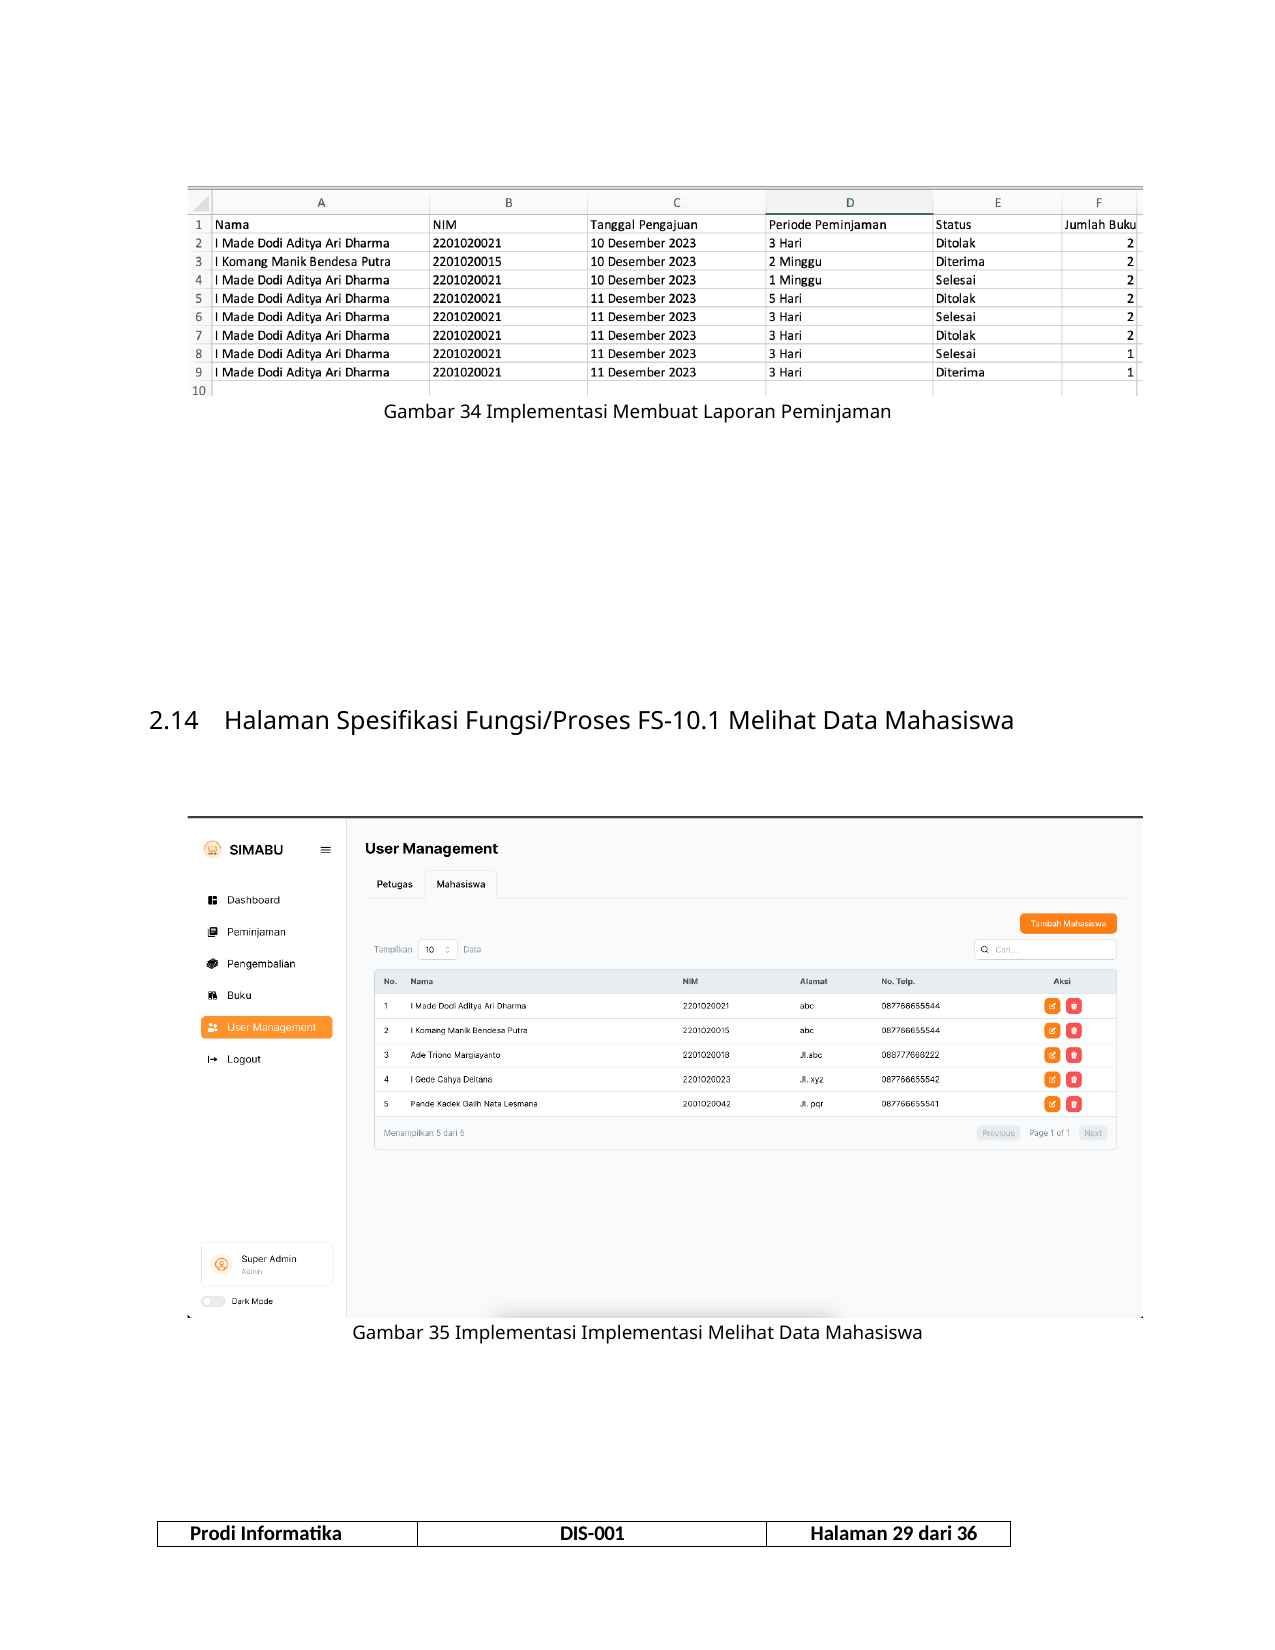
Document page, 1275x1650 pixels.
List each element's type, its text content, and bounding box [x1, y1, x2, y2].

text Halaman Spesifikasi Fungsi/Proses FS-10.1 Melihat Data Mahasiswa [149, 703, 1125, 737]
picture [187, 816, 1143, 1318]
picture [187, 186, 1143, 396]
